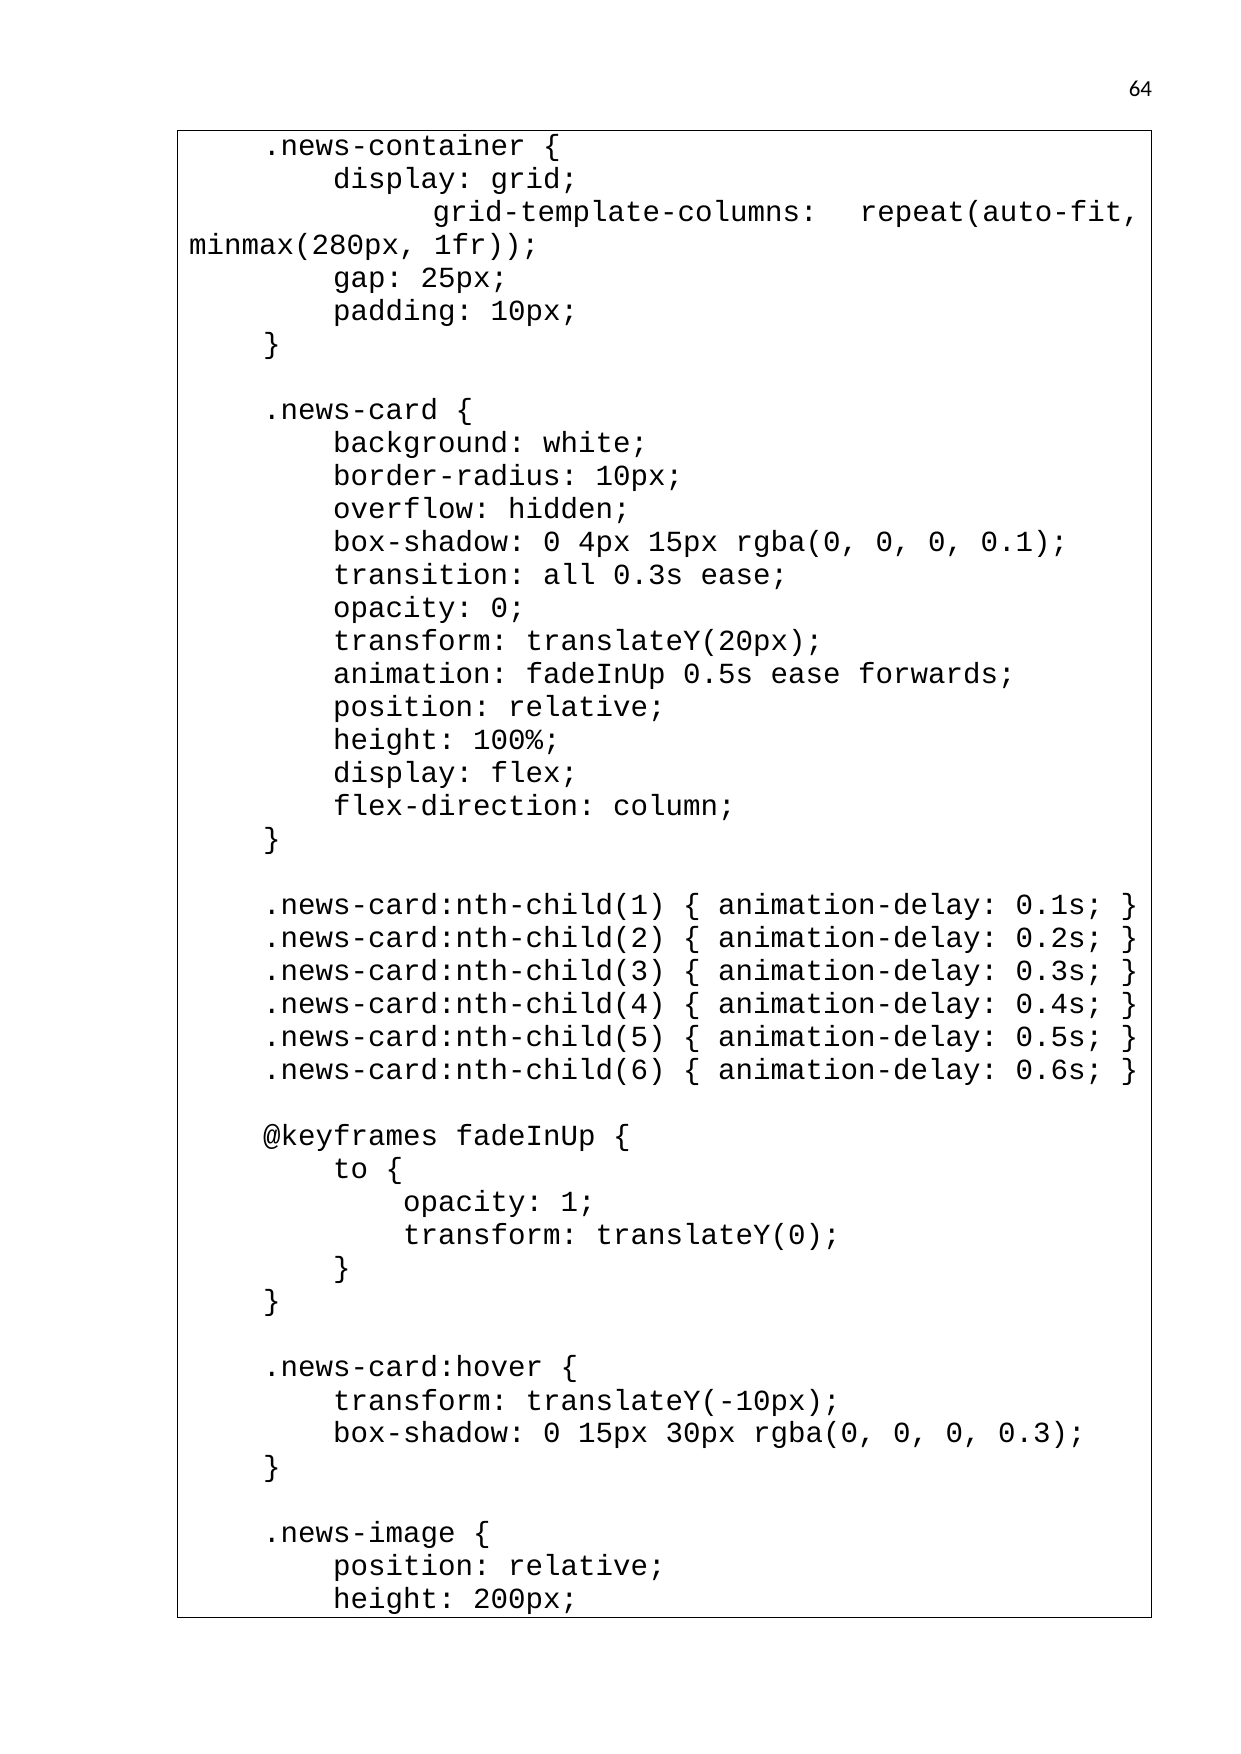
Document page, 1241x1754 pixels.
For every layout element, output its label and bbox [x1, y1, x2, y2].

table_header [178, 131, 1151, 1617]
